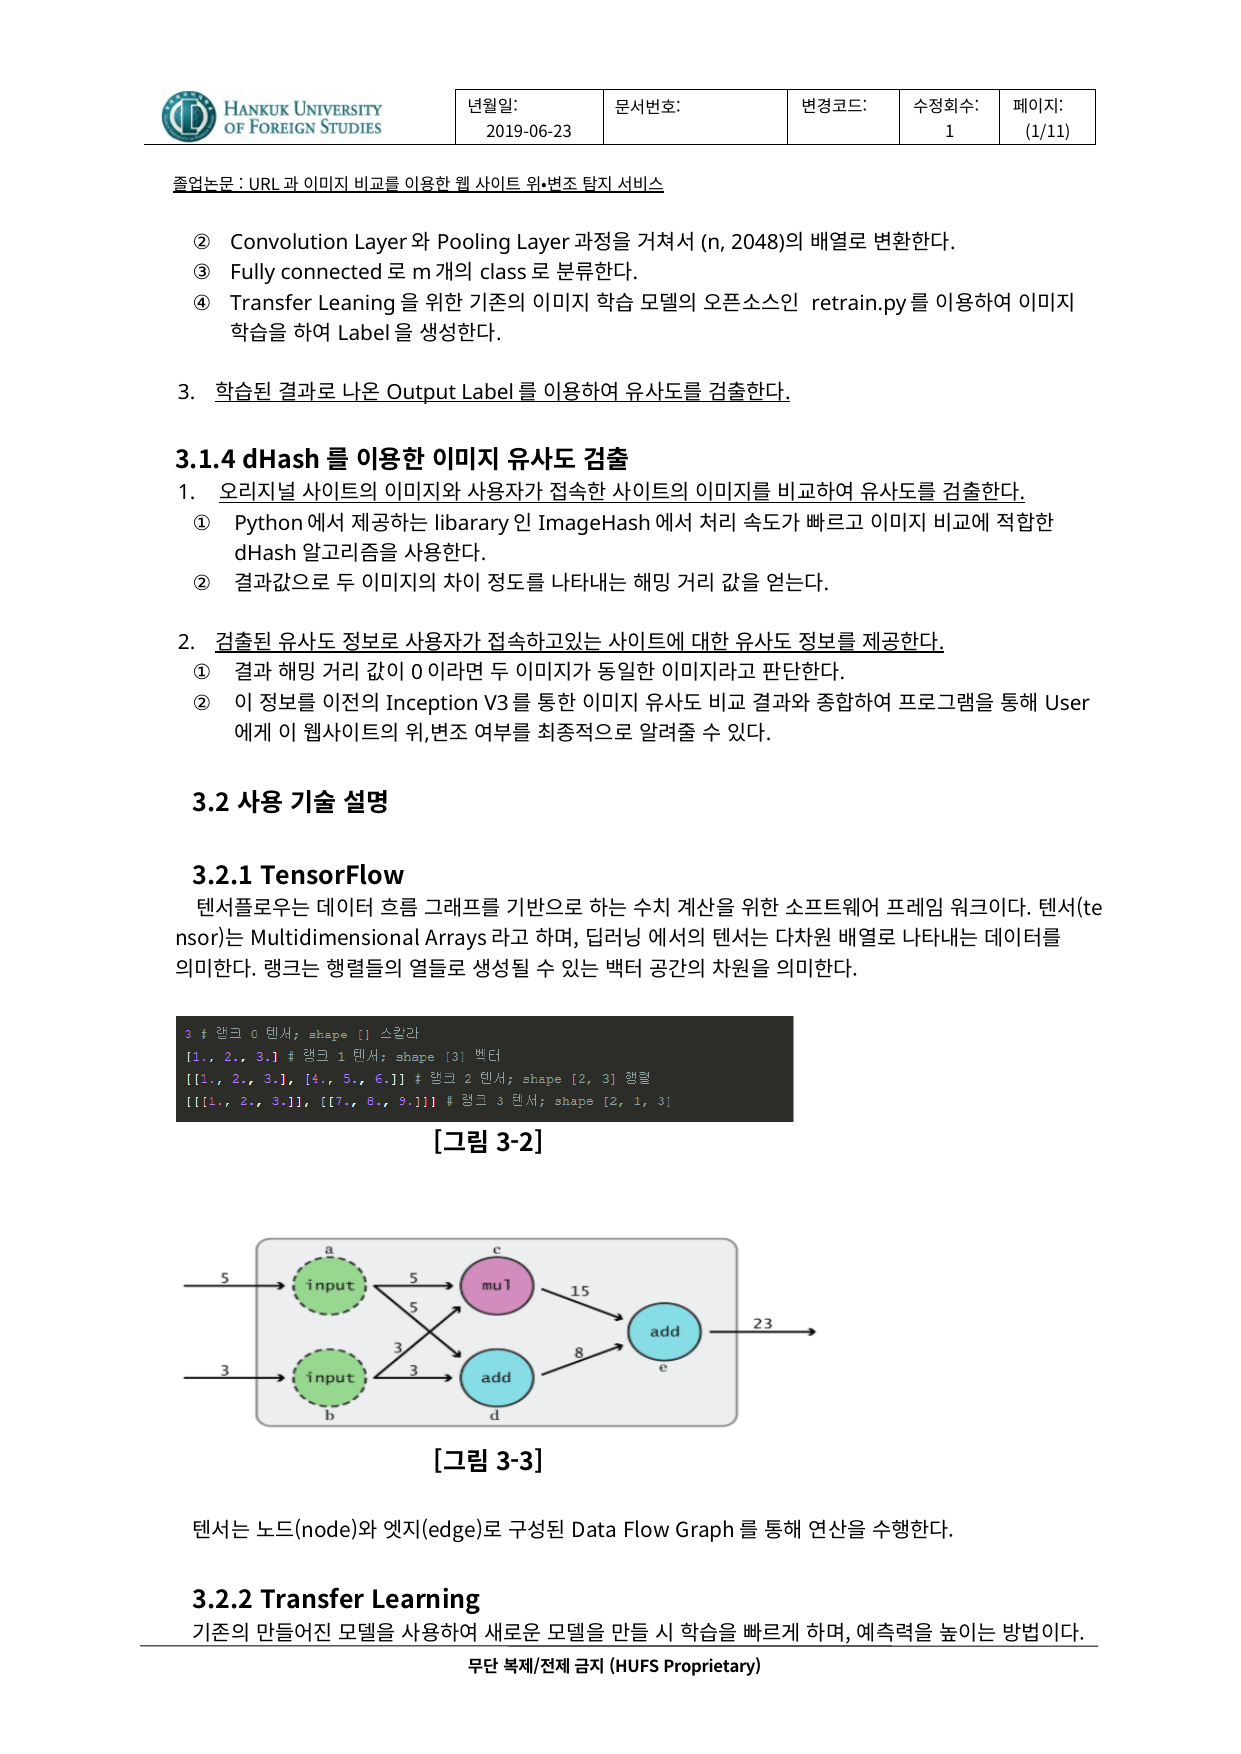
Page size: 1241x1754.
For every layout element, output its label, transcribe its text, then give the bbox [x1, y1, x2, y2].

list 학습된 결과로 나온 Output Label를 이용하여 유사도를 검출한다. [178, 375, 1109, 405]
text 기존의 만들어진 모델을 사용하여 새로운 모델을 만들 시 학습을 빠르게 하며, 예측력을 높이는 방법이다. [175, 1616, 1109, 1646]
list 검출된 유사도 정보로 사용자가 접속하고있는 사이트에 대한 유사도 정보를 제공한다. [178, 625, 1109, 656]
text 3.2.2 Transfer Learning [192, 1580, 792, 1616]
text 3.1.4 dHash를 이용한 이미지 유사도 검출 [175, 439, 792, 476]
picture [161, 89, 383, 143]
text [그림 3-3] [358, 1441, 1109, 1477]
text [그림 3-2] [358, 1122, 1109, 1159]
list Transfer Leaning을 위한 기존의 이미지 학습 모델의 오픈소스인 retrain.py를 이용하여 이미지 학습을 하여 Label을 생성한다. [192, 286, 1109, 346]
list 결과 해밍 거리 값이 0이라면 두 이미지가 동일한 이미지라고 판단한다. [192, 656, 1109, 686]
list Convolution Layer와 Pooling Layer과정을 거쳐서 (n, 2048)의 배열로 변환한다. [192, 225, 1109, 256]
text 3.2.1 TensorFlow [192, 855, 792, 891]
text 3.2 사용 기술 설명 [192, 783, 792, 819]
list 결과값으로 두 이미지의 차이 정도를 나타내는 해밍 거리 값을 얻는다. [192, 566, 1109, 597]
list Python에서 제공하는 libarary인 ImageHash에서 처리 속도가 빠르고 이미지 비교에 적합한 dHash 알고리즘을 사용한다. [192, 506, 1109, 566]
picture [175, 1012, 794, 1123]
list 오리지널 사이트의 이미지와 사용자가 접속한 사이트의 이미지를 비교하여 유사도를 검출한다. [178, 476, 1109, 506]
text 텐서플로우는 데이터 흐름 그래프를 기반으로 하는 수치 계산을 위한 소프트웨어 프레임 워크이다. 텐서(tensor)는 Multidimensional Arrays라고 하며, 딥러닝 에서의 텐서는 다차원 배열로 나타내는 데이터를 의미한다. 랭크는 행렬들의 열들로 생성될 수 있는 백터 공간의 차원을 의미한다. [175, 891, 1109, 982]
list Fully connected로 m개의 class로 분류한다. [192, 256, 1109, 286]
picture [175, 1219, 838, 1441]
list 이 정보를 이전의 Inception V3를 통한 이미지 유사도 비교 결과와 종합하여 프로그램을 통해 User에게 이 웹사이트의 위,변조 여부를 최종적으로 알려줄 수 있다. [192, 686, 1109, 746]
text 텐서는 노드(node)와 엣지(edge)로 구성된 Data Flow Graph를 통해 연산을 수행한다. [133, 1513, 1109, 1544]
